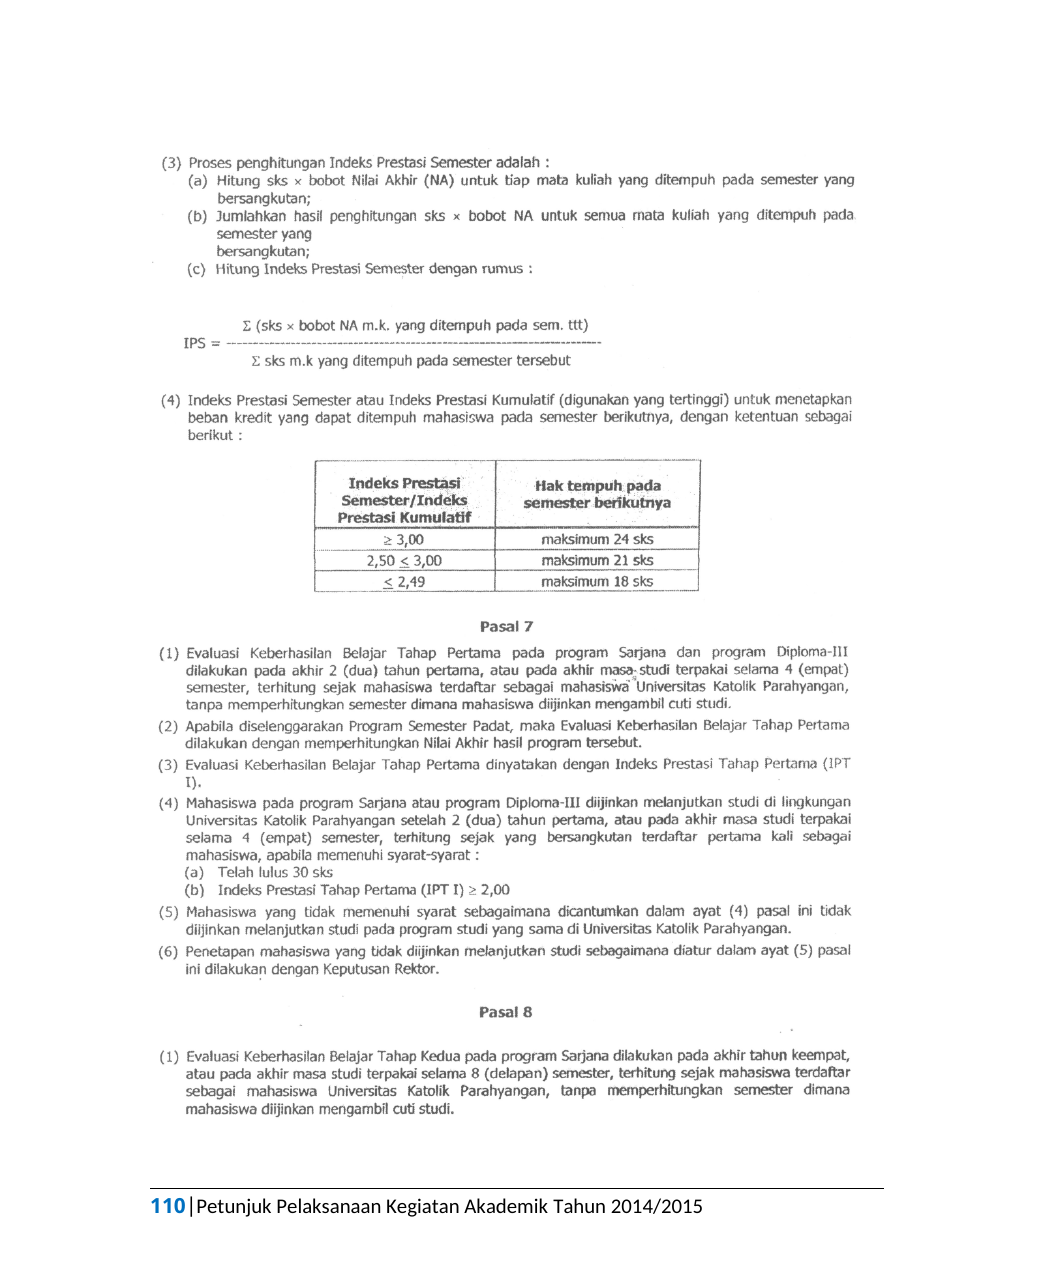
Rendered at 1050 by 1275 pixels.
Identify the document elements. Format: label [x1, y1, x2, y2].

picture [150, 146, 861, 1127]
